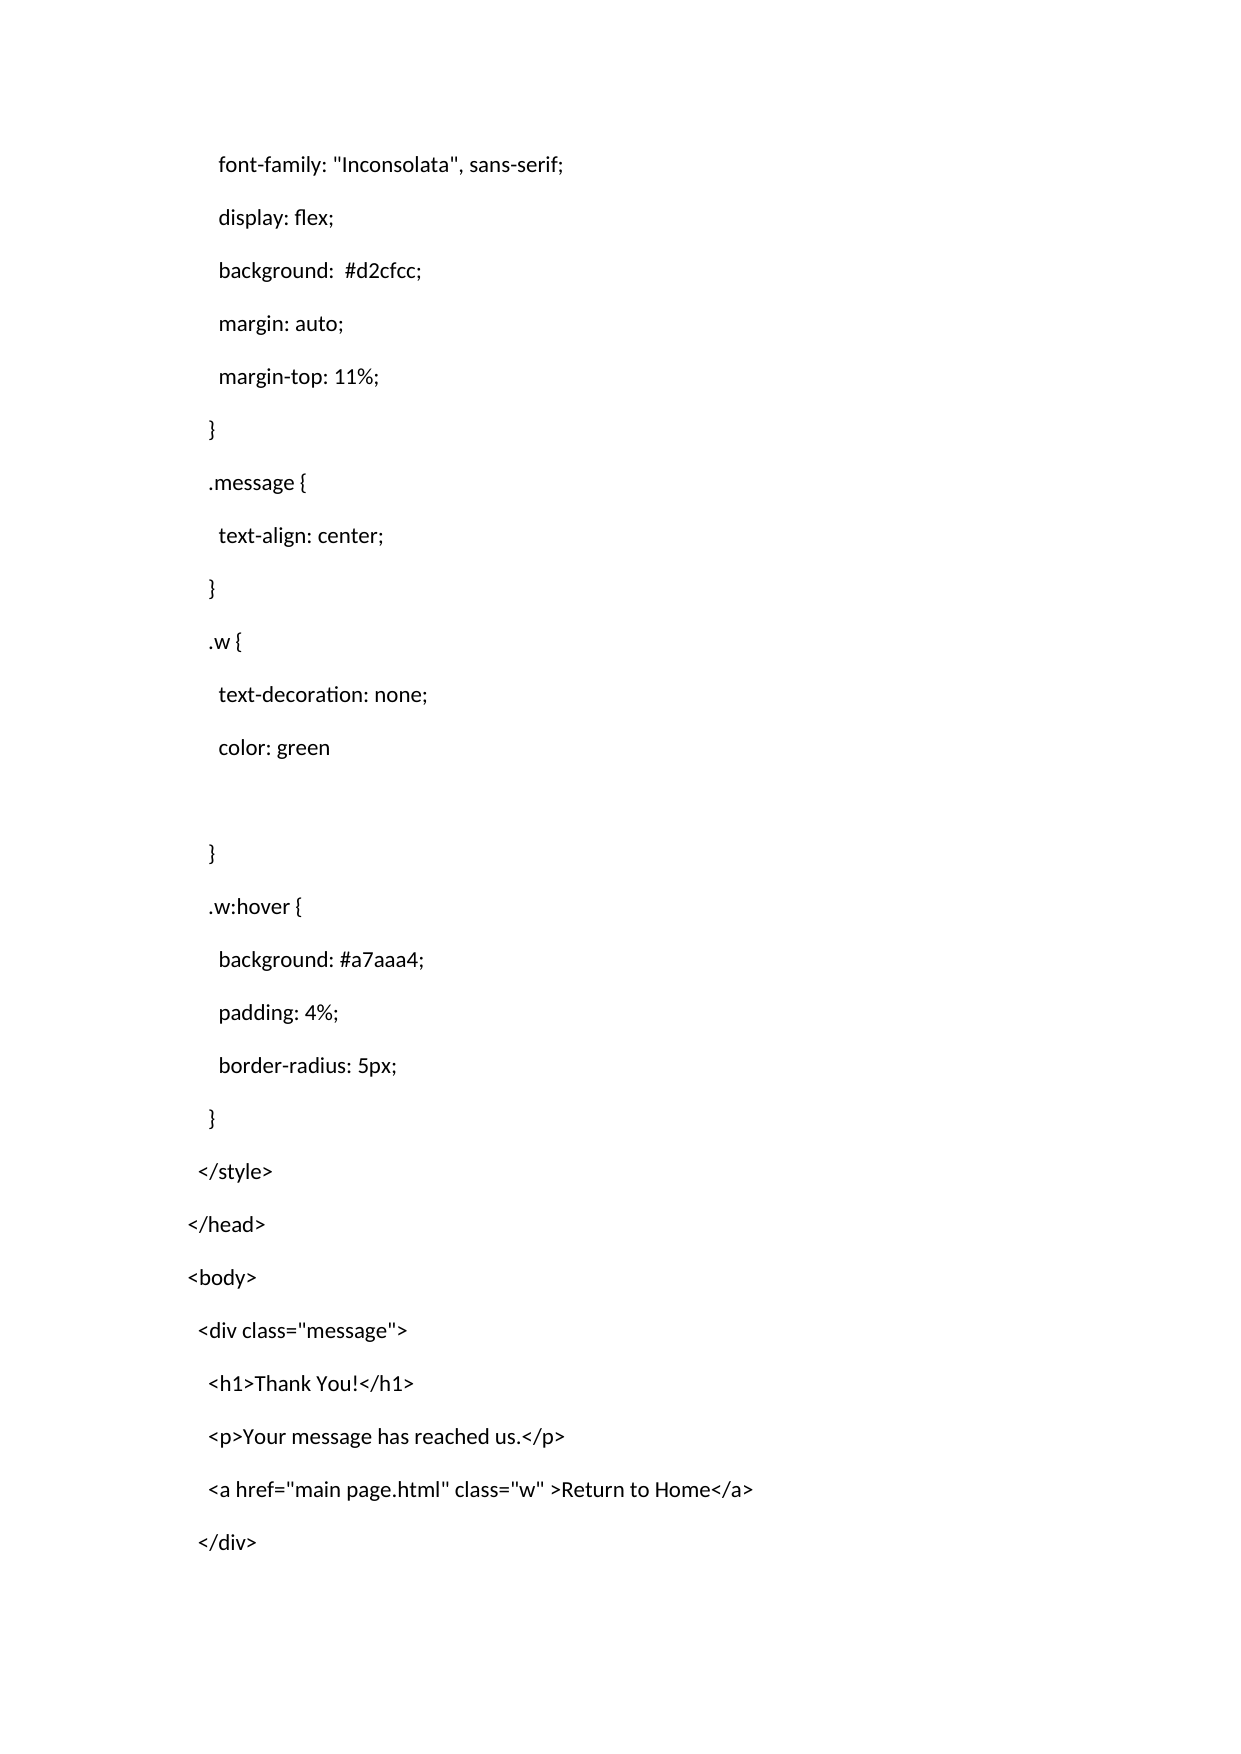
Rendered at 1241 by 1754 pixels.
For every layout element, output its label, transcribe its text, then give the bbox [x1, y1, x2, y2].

text } [187, 839, 1053, 867]
text .w:hover { [187, 892, 1053, 920]
text } [187, 415, 1053, 443]
text background: #d2cfcc; [187, 256, 1053, 284]
text display: flex; [187, 203, 1053, 231]
text </head> [187, 1210, 1053, 1238]
text font-family: "Inconsolata", sans-serif; [187, 150, 1053, 178]
text .w { [187, 627, 1053, 655]
text .message { [187, 468, 1053, 496]
text text-decoration: none; [187, 680, 1053, 708]
text background: #a7aaa4; [187, 945, 1053, 973]
text } [187, 1104, 1053, 1132]
text <p>Your message has reached us.</p> [187, 1422, 1053, 1451]
text <div class="message"> [187, 1316, 1053, 1344]
text <body> [187, 1263, 1053, 1291]
text text-align: center; [187, 521, 1053, 549]
text </div> [187, 1528, 1053, 1557]
text padding: 4%; [187, 998, 1053, 1026]
text <h1>Thank You!</h1> [187, 1369, 1053, 1397]
text margin-top: 11%; [187, 362, 1053, 390]
text </style> [187, 1157, 1053, 1185]
text <a href="main page.html" class="w" >Return to Home</a> [187, 1476, 1053, 1503]
text } [187, 574, 1053, 602]
text color: green [187, 733, 1053, 761]
text margin: auto; [187, 309, 1053, 337]
text border-radius: 5px; [187, 1051, 1053, 1079]
